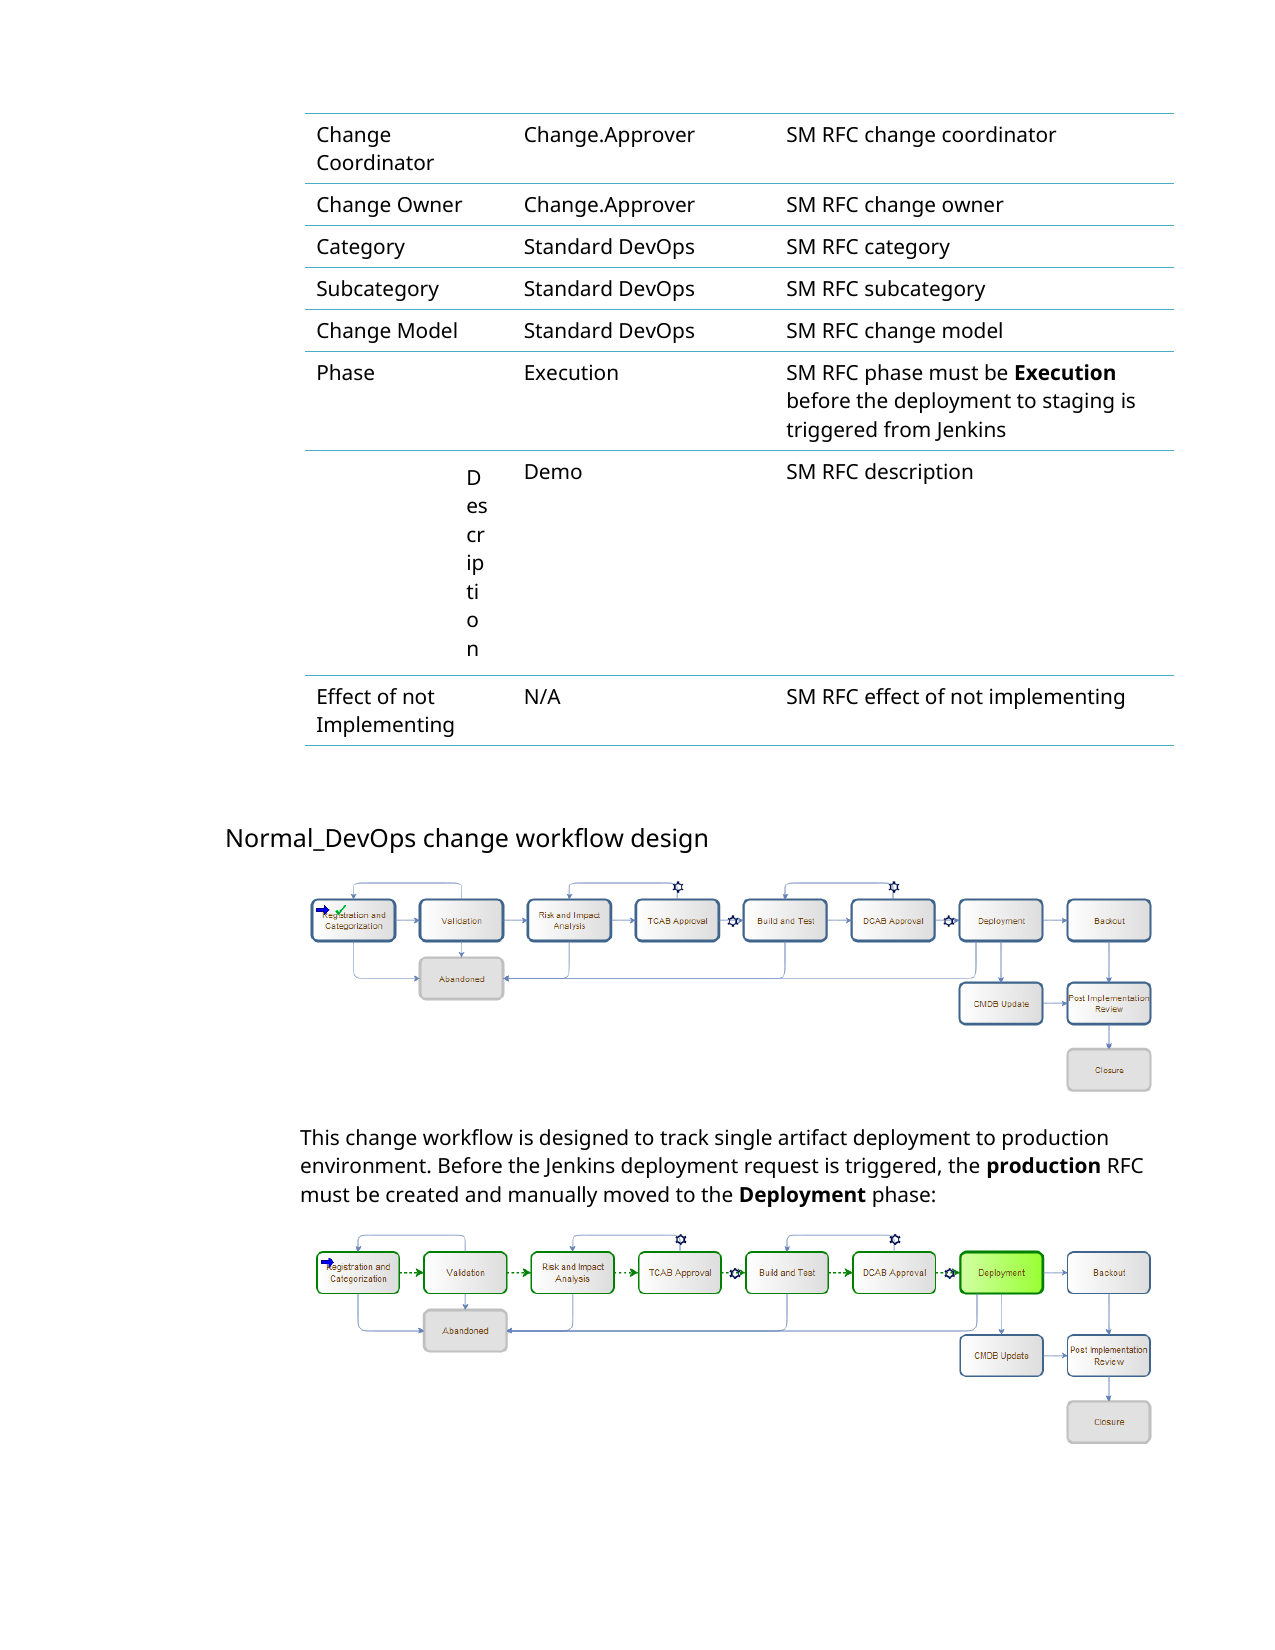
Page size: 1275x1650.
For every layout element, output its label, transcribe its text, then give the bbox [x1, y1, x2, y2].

table_cell N/A [506, 676, 769, 745]
table_cell SM RFC change owner [769, 184, 1174, 225]
table_cell Category [305, 226, 506, 267]
table_cell SM RFC description [769, 451, 1174, 675]
table_cell Change Model [305, 310, 506, 351]
table_cell SM RFC subcategory [769, 268, 1174, 309]
picture [300, 875, 1160, 1111]
table_cell SM RFC effect of not implementing [769, 676, 1174, 745]
table_cell Description [305, 451, 506, 675]
table_cell Standard DevOps [506, 268, 769, 309]
table_cell Standard DevOps [506, 310, 769, 351]
table_cell Change Coordinator [305, 114, 506, 183]
table_cell Execution [506, 352, 769, 450]
table_cell Change Owner [305, 184, 506, 225]
table_cell Standard DevOps [506, 226, 769, 267]
text Normal_DevOps change workflow design [225, 821, 1162, 854]
table_cell SM RFC change coordinator [769, 114, 1174, 183]
table_cell Phase [305, 352, 506, 450]
table_cell Subcategory [305, 268, 506, 309]
table_cell Change.Approver [506, 114, 769, 183]
table_cell Effect of not Implementing [305, 676, 506, 745]
table_cell SM RFC category [769, 226, 1174, 267]
text This change workflow is designed to track single artifact deployment to production environment. Before the Jenkins deployment request is triggered, the production RFC must be created and manually moved to the Deployment phase: [300, 1123, 1162, 1208]
picture [300, 1221, 1162, 1449]
table_cell SM RFC change model [769, 310, 1174, 351]
table_cell Demo [506, 451, 769, 675]
table_cell SM RFC phase must be Execution before the deployment to staging is triggered from Jenkins [769, 352, 1174, 450]
table_cell Change.Approver [506, 184, 769, 225]
